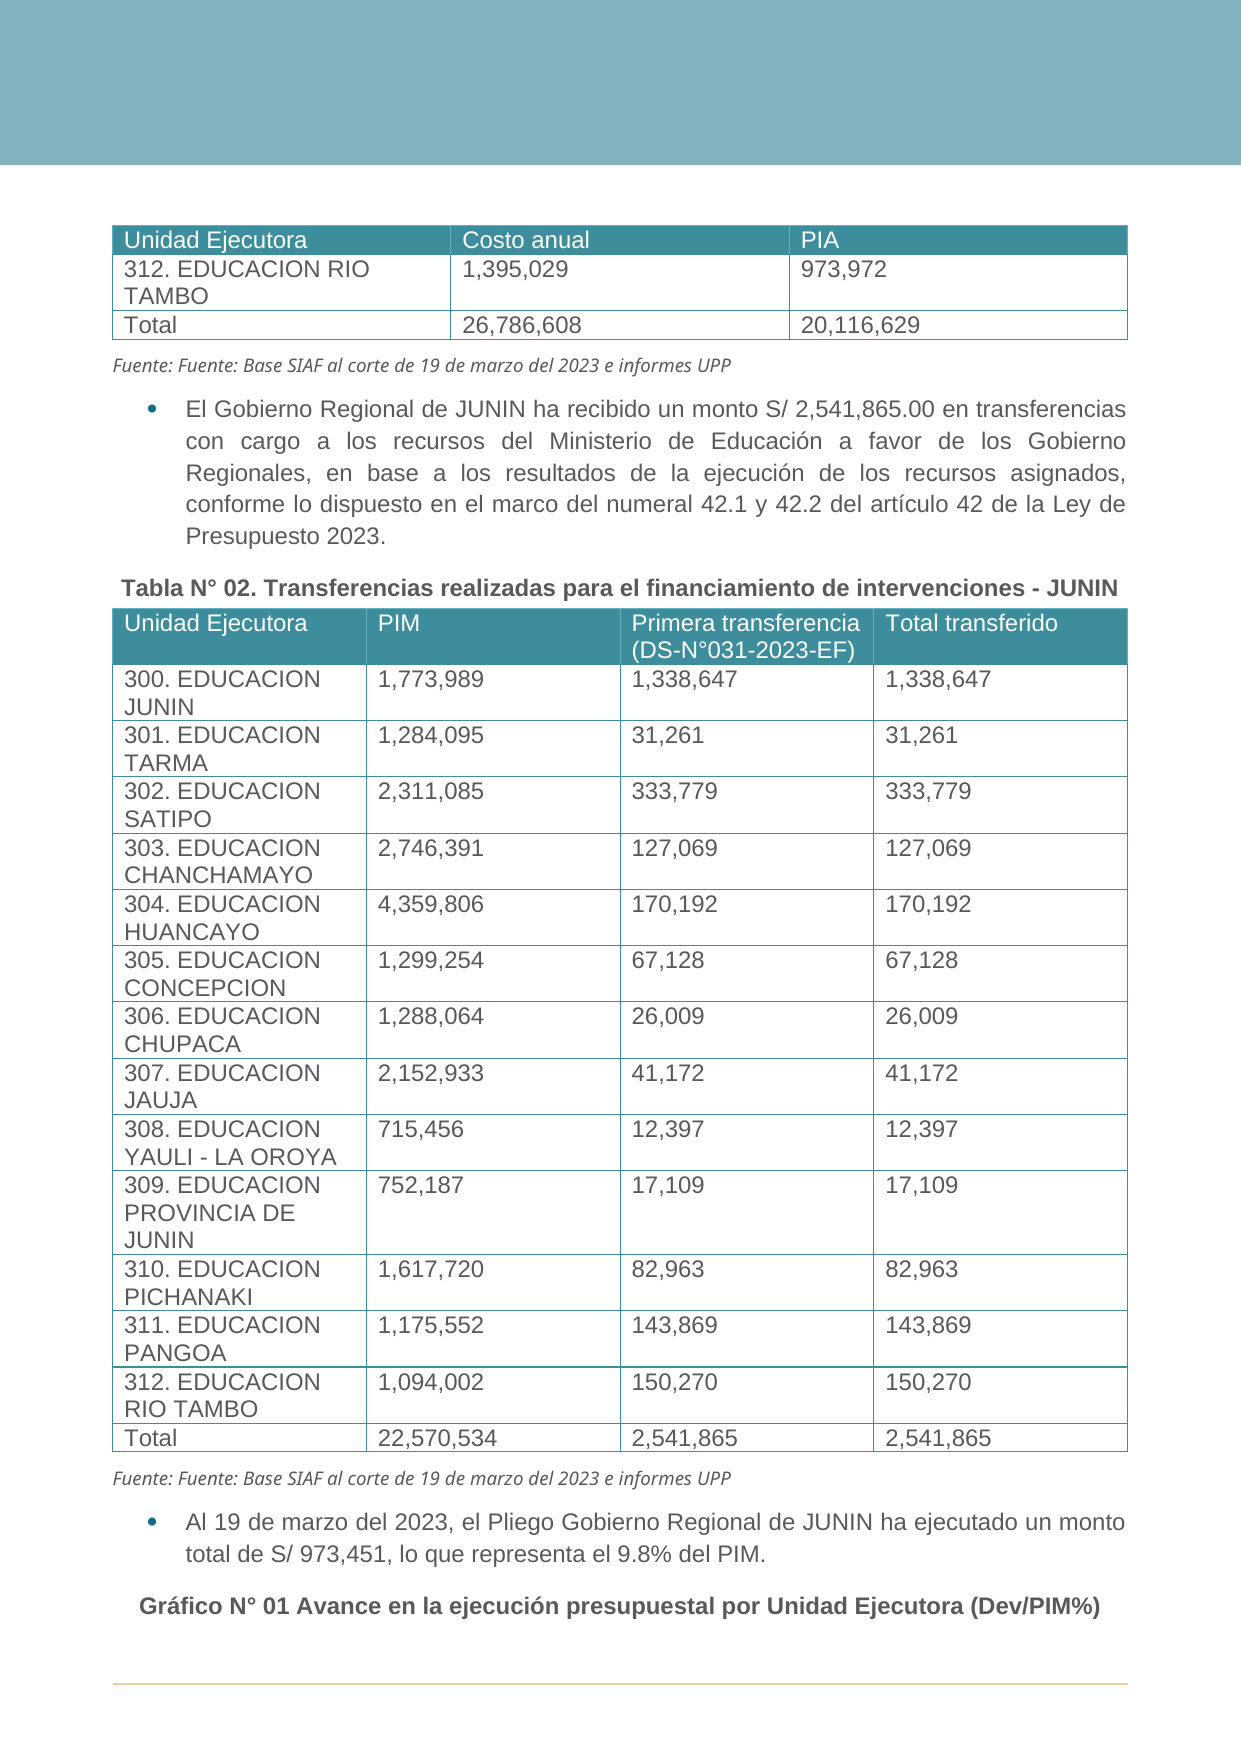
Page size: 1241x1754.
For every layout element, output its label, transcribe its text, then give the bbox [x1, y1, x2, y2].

list Al 19 de marzo del 2023, el Pliego Gobierno Regional de JUNIN ha ejecutado un monto total de S/ 973,451, lo que representa el 9.8% del PIM. [148, 1508, 1128, 1567]
table_cell 170,192 [621, 890, 873, 945]
table_cell 12,397 [874, 1115, 1127, 1170]
table_cell 20,116,629 [790, 311, 1127, 338]
table_cell 301. EDUCACION TARMA [113, 721, 366, 776]
table_cell 2,541,865 [621, 1424, 873, 1451]
list El Gobierno Regional de JUNIN ha recibido un monto S/ 2,541,865.00 en transferencias con cargo a los recursos del Ministerio de Educación a favor de los Gobierno Regionales, en base a los resultados de la ejecución de los recursos asignados, conforme lo dispuesto en el marco del numeral 42.1 y 42.2 del artículo 42 de la Ley de Presupuesto 2023. [148, 395, 1128, 549]
table_cell 1,338,647 [621, 665, 873, 720]
table_cell 300. EDUCACION JUNIN [113, 665, 366, 720]
text Fuente: Fuente: Base SIAF al corte de 19 de marzo del 2023 e informes UPP [112, 1465, 1128, 1490]
table_cell 309. EDUCACION PROVINCIA DE JUNIN [113, 1171, 366, 1254]
table_cell 4,359,806 [367, 890, 620, 945]
table_cell 310. EDUCACION PICHANAKI [113, 1255, 366, 1310]
table_cell 305. EDUCACION CONCEPCION [113, 946, 366, 1001]
table_cell 1,395,029 [451, 255, 789, 310]
table_cell 67,128 [874, 946, 1127, 1001]
table_cell Total [113, 311, 450, 338]
table_header PIA [790, 226, 1127, 254]
table_cell 41,172 [874, 1059, 1127, 1114]
table_cell 1,094,002 [367, 1368, 620, 1423]
table_header Primera transferencia (DS-N°031-2023-EF) [621, 609, 873, 664]
table_header Unidad Ejecutora [113, 226, 450, 254]
table_header Total transferido [874, 609, 1127, 664]
table_cell 1,175,552 [367, 1311, 620, 1366]
table_cell 127,069 [621, 834, 873, 889]
table_cell 170,192 [874, 890, 1127, 945]
table_header PIM [367, 609, 620, 664]
table_cell 41,172 [621, 1059, 873, 1114]
table_cell 311. EDUCACION PANGOA [113, 1311, 366, 1366]
table_cell 82,963 [621, 1255, 873, 1310]
table_cell 2,152,933 [367, 1059, 620, 1114]
table_cell 1,288,064 [367, 1002, 620, 1057]
table_cell 333,779 [874, 777, 1127, 832]
table_cell 2,746,391 [367, 834, 620, 889]
table_cell 150,270 [874, 1368, 1127, 1423]
table_cell 306. EDUCACION CHUPACA [113, 1002, 366, 1057]
table_cell 26,009 [874, 1002, 1127, 1057]
table_cell 715,456 [367, 1115, 620, 1170]
table_cell 2,311,085 [367, 777, 620, 832]
table_cell 1,338,647 [874, 665, 1127, 720]
table_cell 1,617,720 [367, 1255, 620, 1310]
table_cell 26,009 [621, 1002, 873, 1057]
table_cell 973,972 [790, 255, 1127, 310]
table_cell Total [113, 1424, 366, 1451]
table_cell 150,270 [621, 1368, 873, 1423]
table_cell 302. EDUCACION SATIPO [113, 777, 366, 832]
table_cell 31,261 [621, 721, 873, 776]
table_cell 31,261 [874, 721, 1127, 776]
table_cell 17,109 [621, 1171, 873, 1254]
table_cell 127,069 [874, 834, 1127, 889]
table_cell 304. EDUCACION HUANCAYO [113, 890, 366, 945]
table_cell 308. EDUCACION YAULI - LA OROYA [113, 1115, 366, 1170]
table_cell 303. EDUCACION CHANCHAMAYO [113, 834, 366, 889]
table_cell 82,963 [874, 1255, 1127, 1310]
table_cell 22,570,534 [367, 1424, 620, 1451]
table_cell 2,541,865 [874, 1424, 1127, 1451]
table_cell 12,397 [621, 1115, 873, 1170]
table_cell 312. EDUCACION RIO TAMBO [113, 255, 450, 310]
table_cell 143,869 [621, 1311, 873, 1366]
table_cell 752,187 [367, 1171, 620, 1254]
table_cell 67,128 [621, 946, 873, 1001]
table_cell 1,284,095 [367, 721, 620, 776]
table_cell 312. EDUCACION RIO TAMBO [113, 1368, 366, 1423]
table_cell 26,786,608 [451, 311, 789, 338]
table_header Costo anual [451, 226, 789, 254]
text Gráfico N° 01 Avance en la ejecución presupuestal por Unidad Ejecutora (Dev/PIM%) [112, 1592, 1128, 1620]
text Tabla N° 02. Transferencias realizadas para el financiamiento de intervenciones - JUNIN [112, 574, 1128, 602]
table_cell 333,779 [621, 777, 873, 832]
table_cell 1,773,989 [367, 665, 620, 720]
text Fuente: Fuente: Base SIAF al corte de 19 de marzo del 2023 e informes UPP [112, 352, 1128, 378]
table_cell 1,299,254 [367, 946, 620, 1001]
table_cell 143,869 [874, 1311, 1127, 1366]
table_cell 17,109 [874, 1171, 1127, 1254]
table_cell 307. EDUCACION JAUJA [113, 1059, 366, 1114]
table_header Unidad Ejecutora [113, 609, 366, 664]
